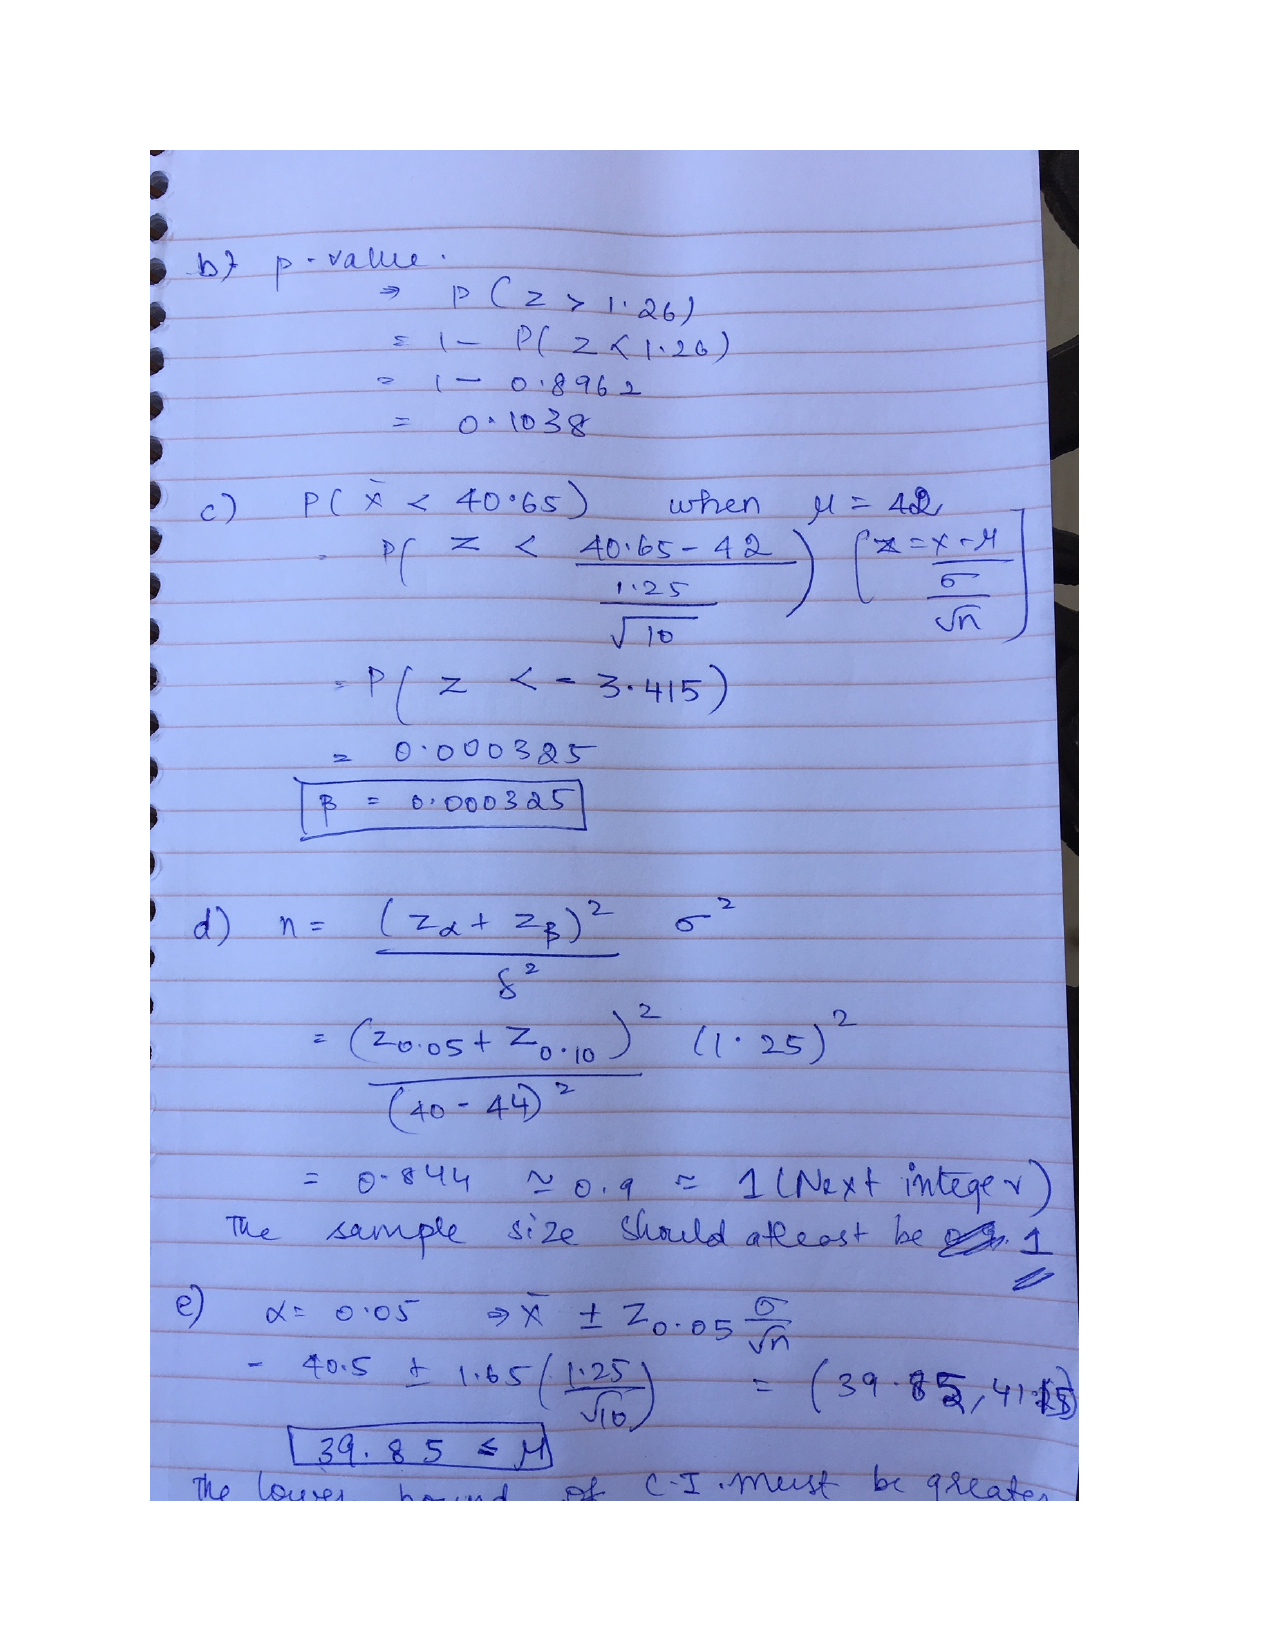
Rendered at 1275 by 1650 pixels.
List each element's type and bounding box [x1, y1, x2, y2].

picture [150, 150, 1079, 1501]
